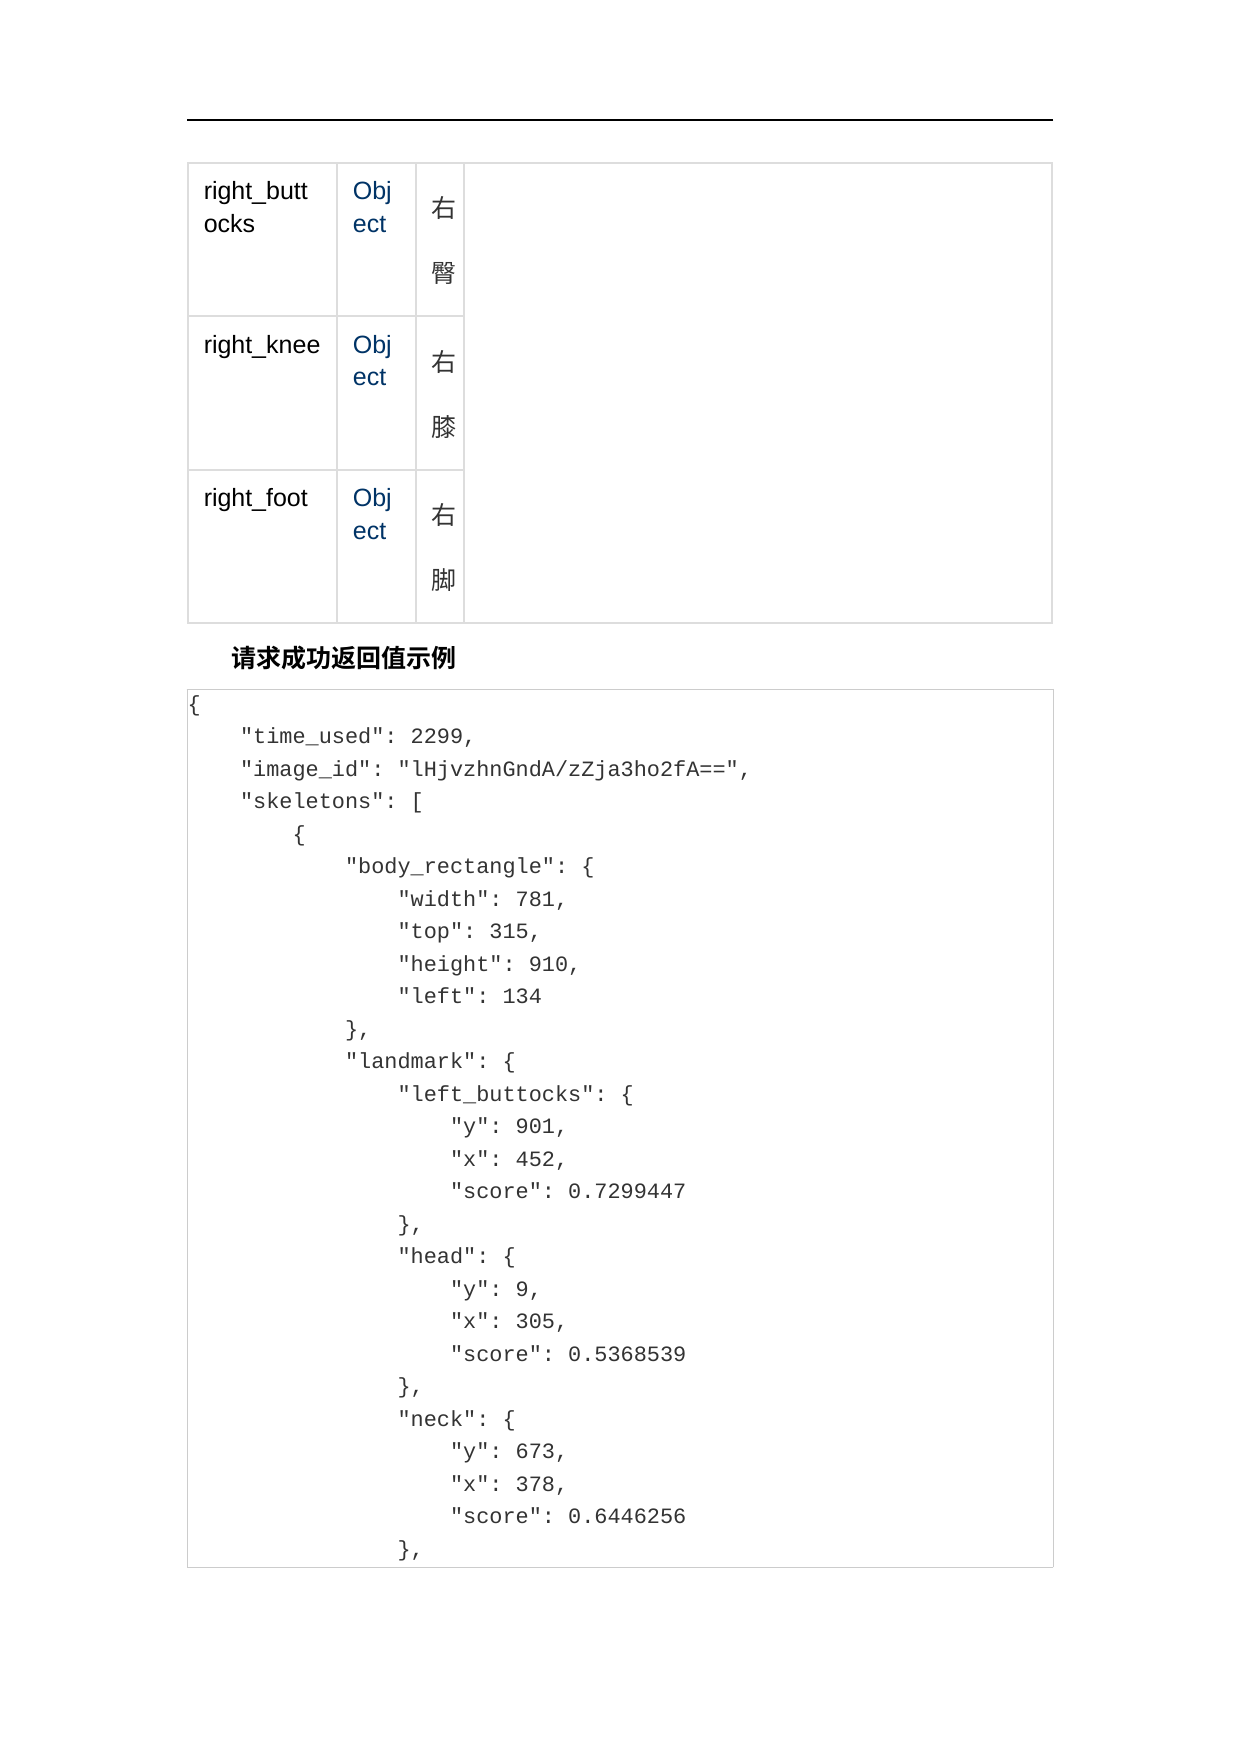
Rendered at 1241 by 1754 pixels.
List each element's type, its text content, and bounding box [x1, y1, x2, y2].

table_cell Object [338, 164, 415, 315]
text }, [188, 1014, 1053, 1047]
text "skeletons": [ [188, 787, 1053, 819]
text "score": 0.6446256 [188, 1502, 1053, 1534]
text "time_used": 2299, [188, 722, 1053, 754]
text "x": 378, [188, 1469, 1053, 1502]
text }, [188, 1534, 1053, 1567]
table_cell right_foot [189, 471, 336, 622]
table_cell Object [338, 317, 415, 469]
table_cell 右脚 [417, 471, 463, 622]
text }, [188, 1209, 1053, 1242]
text "image_id": "lHjvzhnGndA/zZja3ho2fA==", [188, 754, 1053, 787]
text "y": 901, [188, 1112, 1053, 1144]
text "landmark": { [188, 1047, 1053, 1079]
text "score": 0.7299447 [188, 1177, 1053, 1209]
text "neck": { [188, 1404, 1053, 1437]
table_cell Object [338, 471, 415, 622]
text "body_rectangle": { [188, 852, 1053, 884]
text "score": 0.5368539 [188, 1339, 1053, 1372]
table_cell 右臀 [417, 164, 463, 315]
text 请求成功返回值示例 [231, 624, 1053, 689]
text { [188, 690, 1053, 722]
table_cell 右膝 [417, 317, 463, 469]
text }, [188, 1372, 1053, 1404]
text "y": 9, [188, 1274, 1053, 1307]
table_cell right_knee [189, 317, 336, 469]
text "x": 305, [188, 1307, 1053, 1339]
text "y": 673, [188, 1437, 1053, 1469]
text "height": 910, [188, 949, 1053, 982]
text "left_buttocks": { [188, 1079, 1053, 1112]
text "left": 134 [188, 982, 1053, 1014]
text "x": 452, [188, 1144, 1053, 1177]
text "top": 315, [188, 917, 1053, 949]
text { [188, 819, 1053, 852]
text "width": 781, [188, 884, 1053, 917]
table_cell right_buttocks [189, 164, 336, 315]
text "head": { [188, 1242, 1053, 1274]
